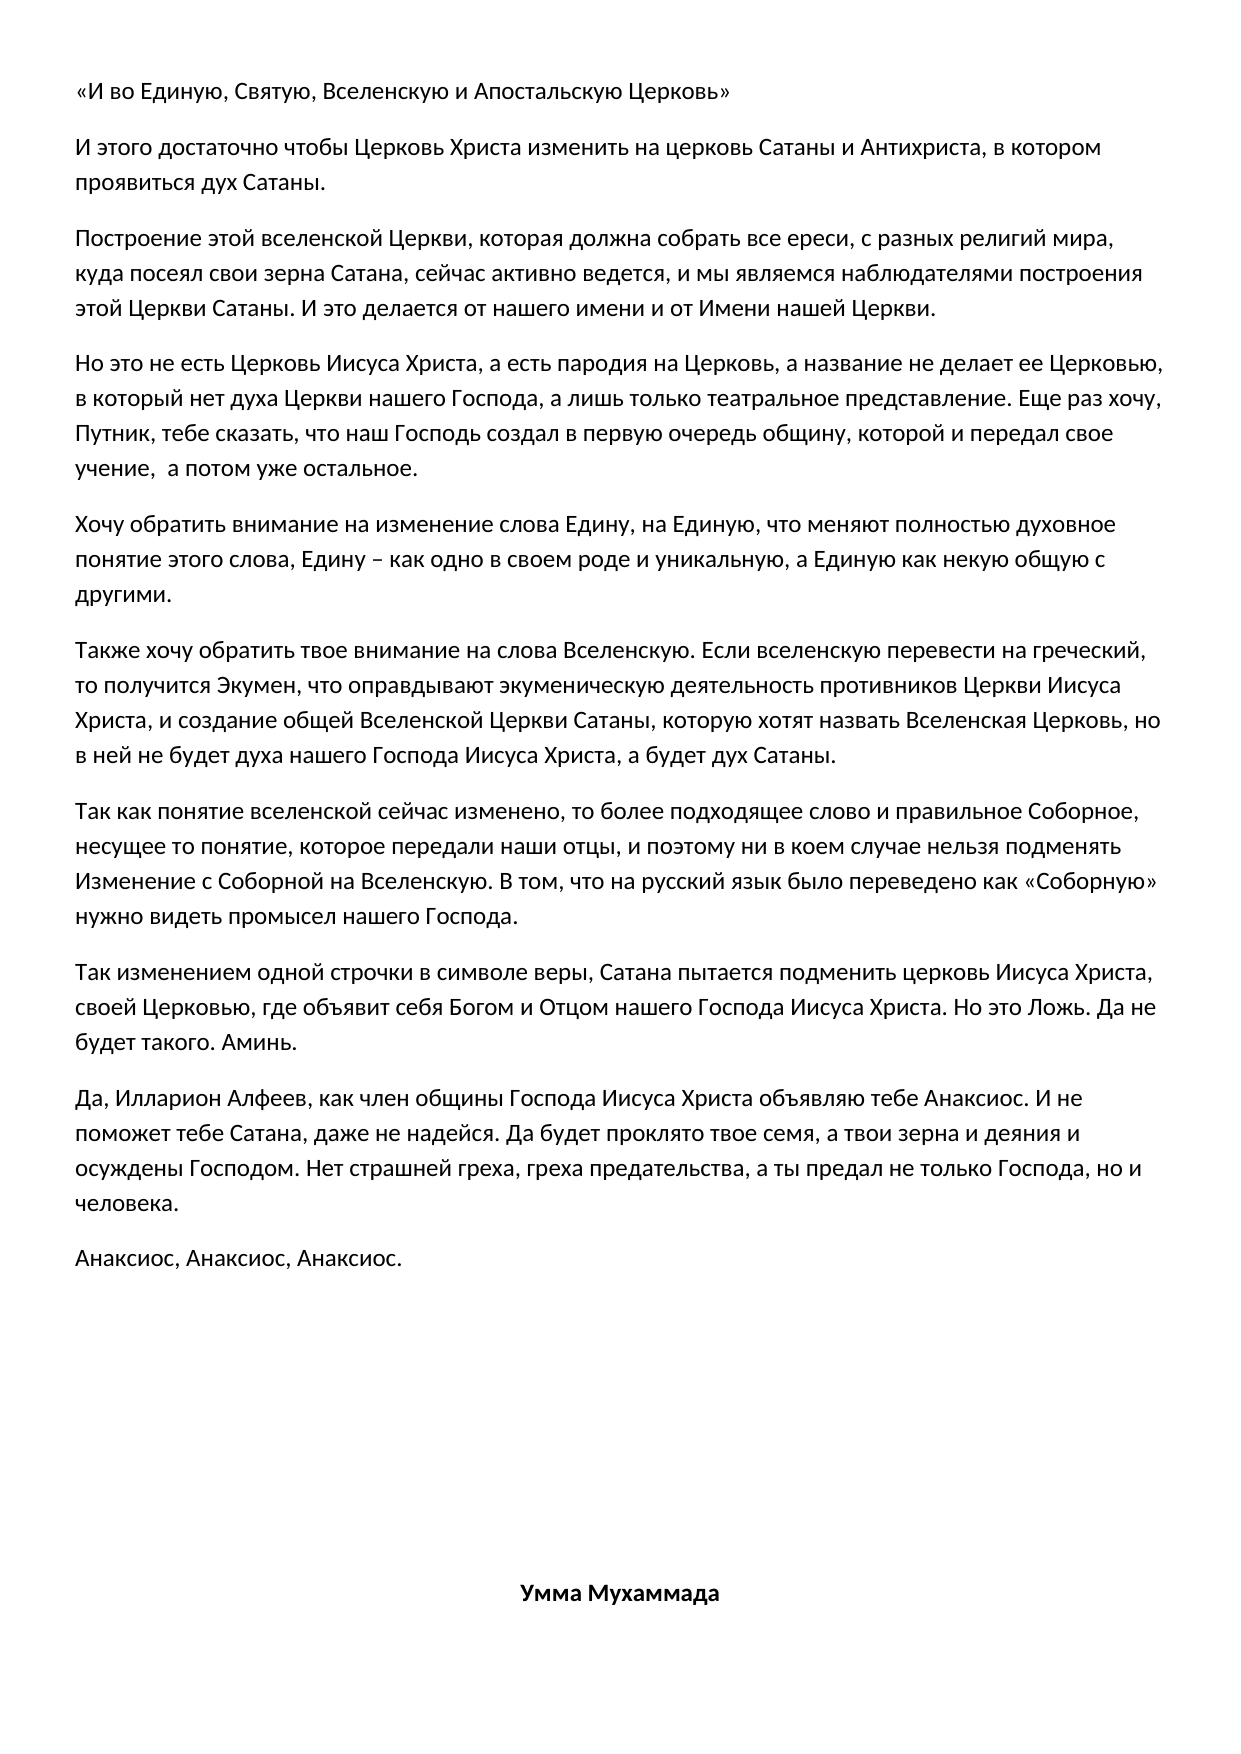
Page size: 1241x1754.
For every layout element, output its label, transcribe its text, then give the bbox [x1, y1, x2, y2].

text Так как понятие вселенской сейчас изменено, то более подходящее слово и правильное Соборное, несущее то понятие, которое передали наши отцы, и поэтому ни в коем случае нельзя подменять Изменение с Соборной на Вселенскую. В том, что на русский язык было переведено как «Соборную» нужно видеть промысел нашего Господа. [75, 795, 1165, 931]
text Анаксиос, Анаксиос, Анаксиос. [75, 1242, 1165, 1273]
text Также хочу обратить твое внимание на слова Вселенскую. Если вселенскую перевести на греческий, то получится Экумен, что оправдывают экуменическую деятельность противников Церкви Иисуса Христа, и создание общей Вселенской Церкви Сатаны, которую хотят назвать Вселенская Церковь, но в ней не будет духа нашего Господа Иисуса Христа, а будет дух Сатаны. [75, 634, 1165, 770]
text Хочу обратить внимание на изменение слова Едину, на Единую, что меняют полностью духовное понятие этого слова, Едину – как одно в своем роде и уникальную, а Единую как некую общую с другими. [75, 508, 1165, 609]
text Так изменением одной строчки в символе веры, Сатана пытается подменить церковь Иисуса Христа, своей Церковью, где объявит себя Богом и Отцом нашего Господа Иисуса Христа. Но это Ложь. Да не будет такого. Аминь. [75, 956, 1165, 1056]
text И этого достаточно чтобы Церковь Христа изменить на церковь Сатаны и Антихриста, в котором проявиться дух Сатаны. [75, 131, 1165, 196]
text Построение этой вселенской Церкви, которая должна собрать все ереси, с разных религий мира, куда посеял свои зерна Сатана, сейчас активно ведется, и мы являемся наблюдателями построения этой Церкви Сатаны. И это делается от нашего имени и от Имени нашей Церкви. [75, 222, 1165, 322]
text Умма Мухаммада [75, 1577, 1165, 1608]
text Но это не есть Церковь Иисуса Христа, а есть пародия на Церковь, а название не делает ее Церковью, в который нет духа Церкви нашего Господа, а лишь только театральное представление. Еще раз хочу, Путник, тебе сказать, что наш Господь создал в первую очередь общину, которой и передал свое учение, а потом уже остальное. [75, 347, 1165, 483]
text Да, Илларион Алфеев, как член общины Господа Иисуса Христа объявляю тебе Анаксиос. И не поможет тебе Сатана, даже не надейся. Да будет проклято твое семя, а твои зерна и деяния и осуждены Господом. Нет страшней греха, греха предательства, а ты предал не только Господа, но и человека. [75, 1082, 1165, 1217]
text «И во Единую, Святую, Вселенскую и Апостальскую Церковь» [75, 75, 1165, 106]
